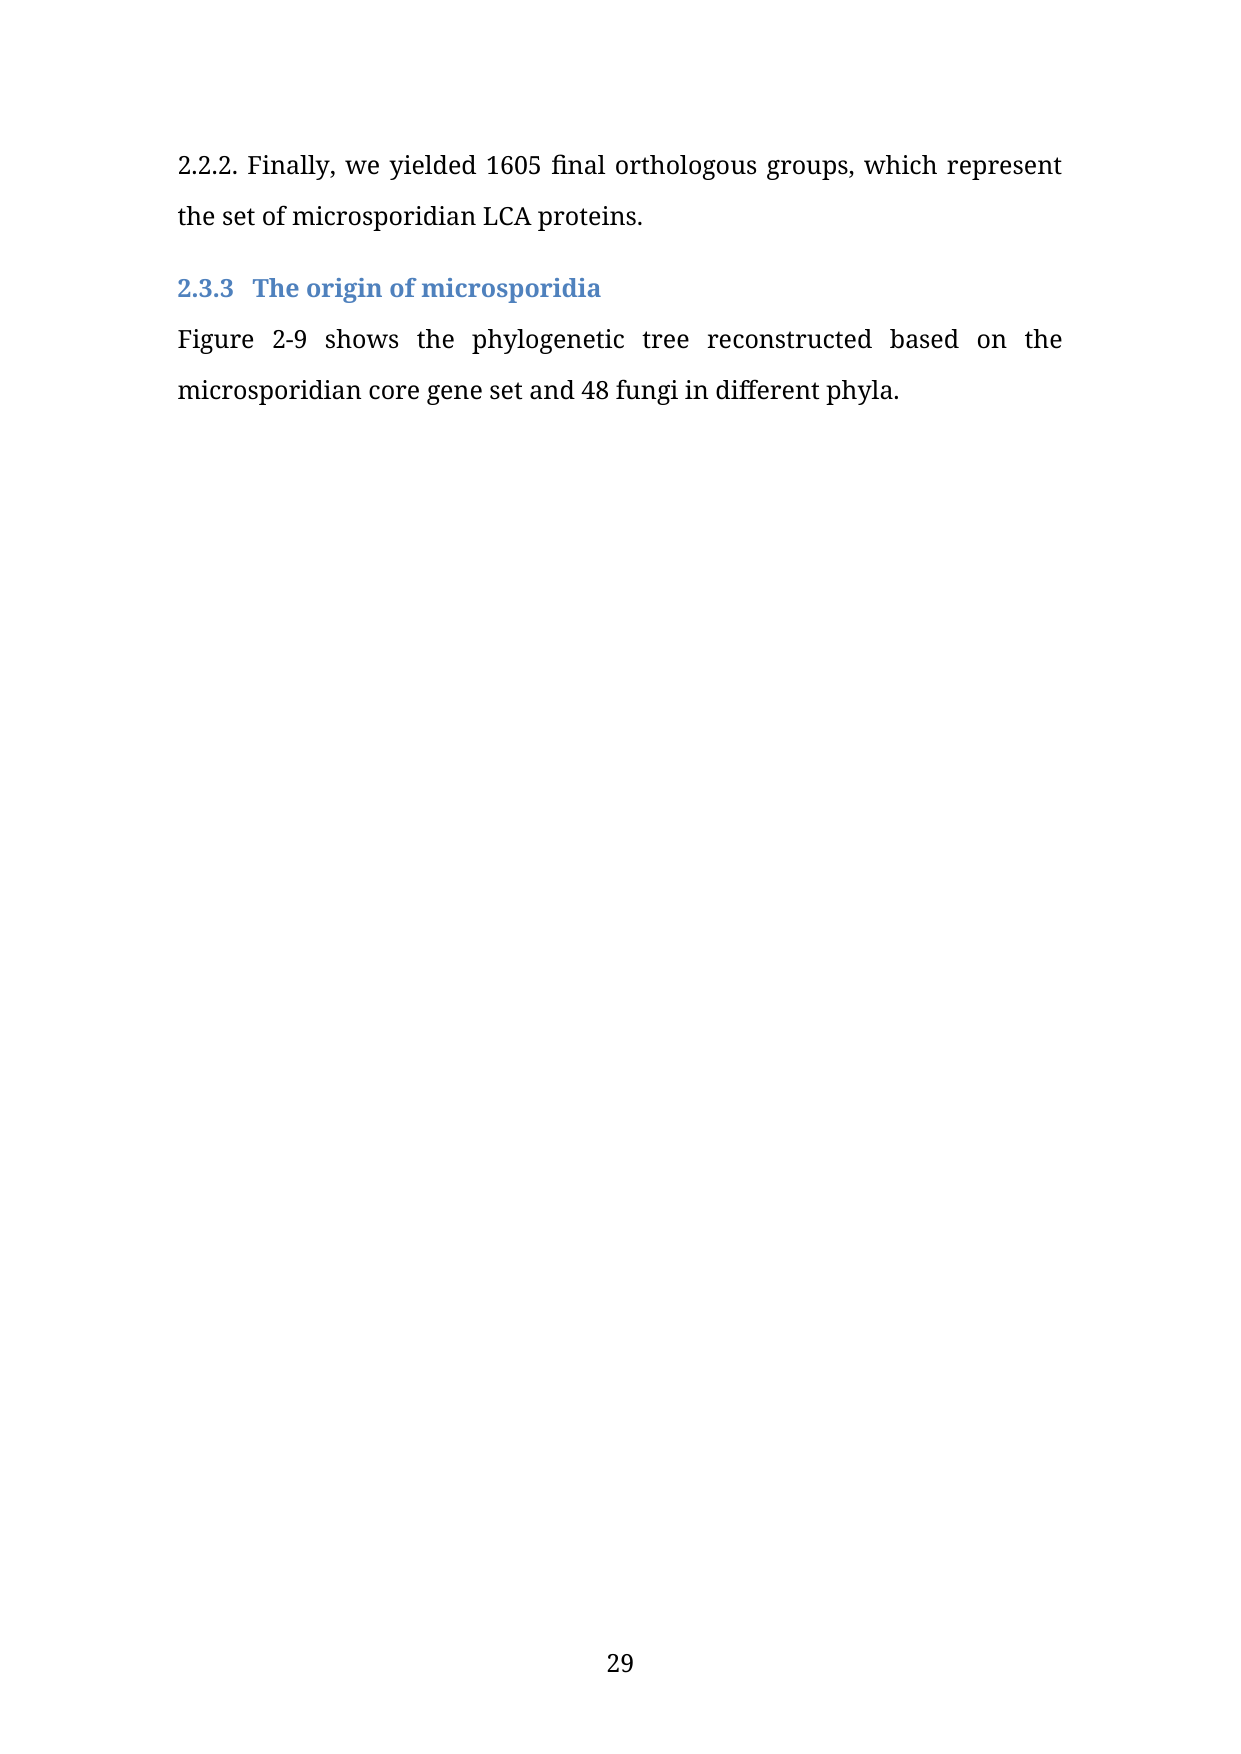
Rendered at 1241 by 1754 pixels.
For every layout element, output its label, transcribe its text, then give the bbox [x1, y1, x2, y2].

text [177, 148, 1063, 233]
subtitle The origin of microsporidia [177, 271, 1063, 305]
